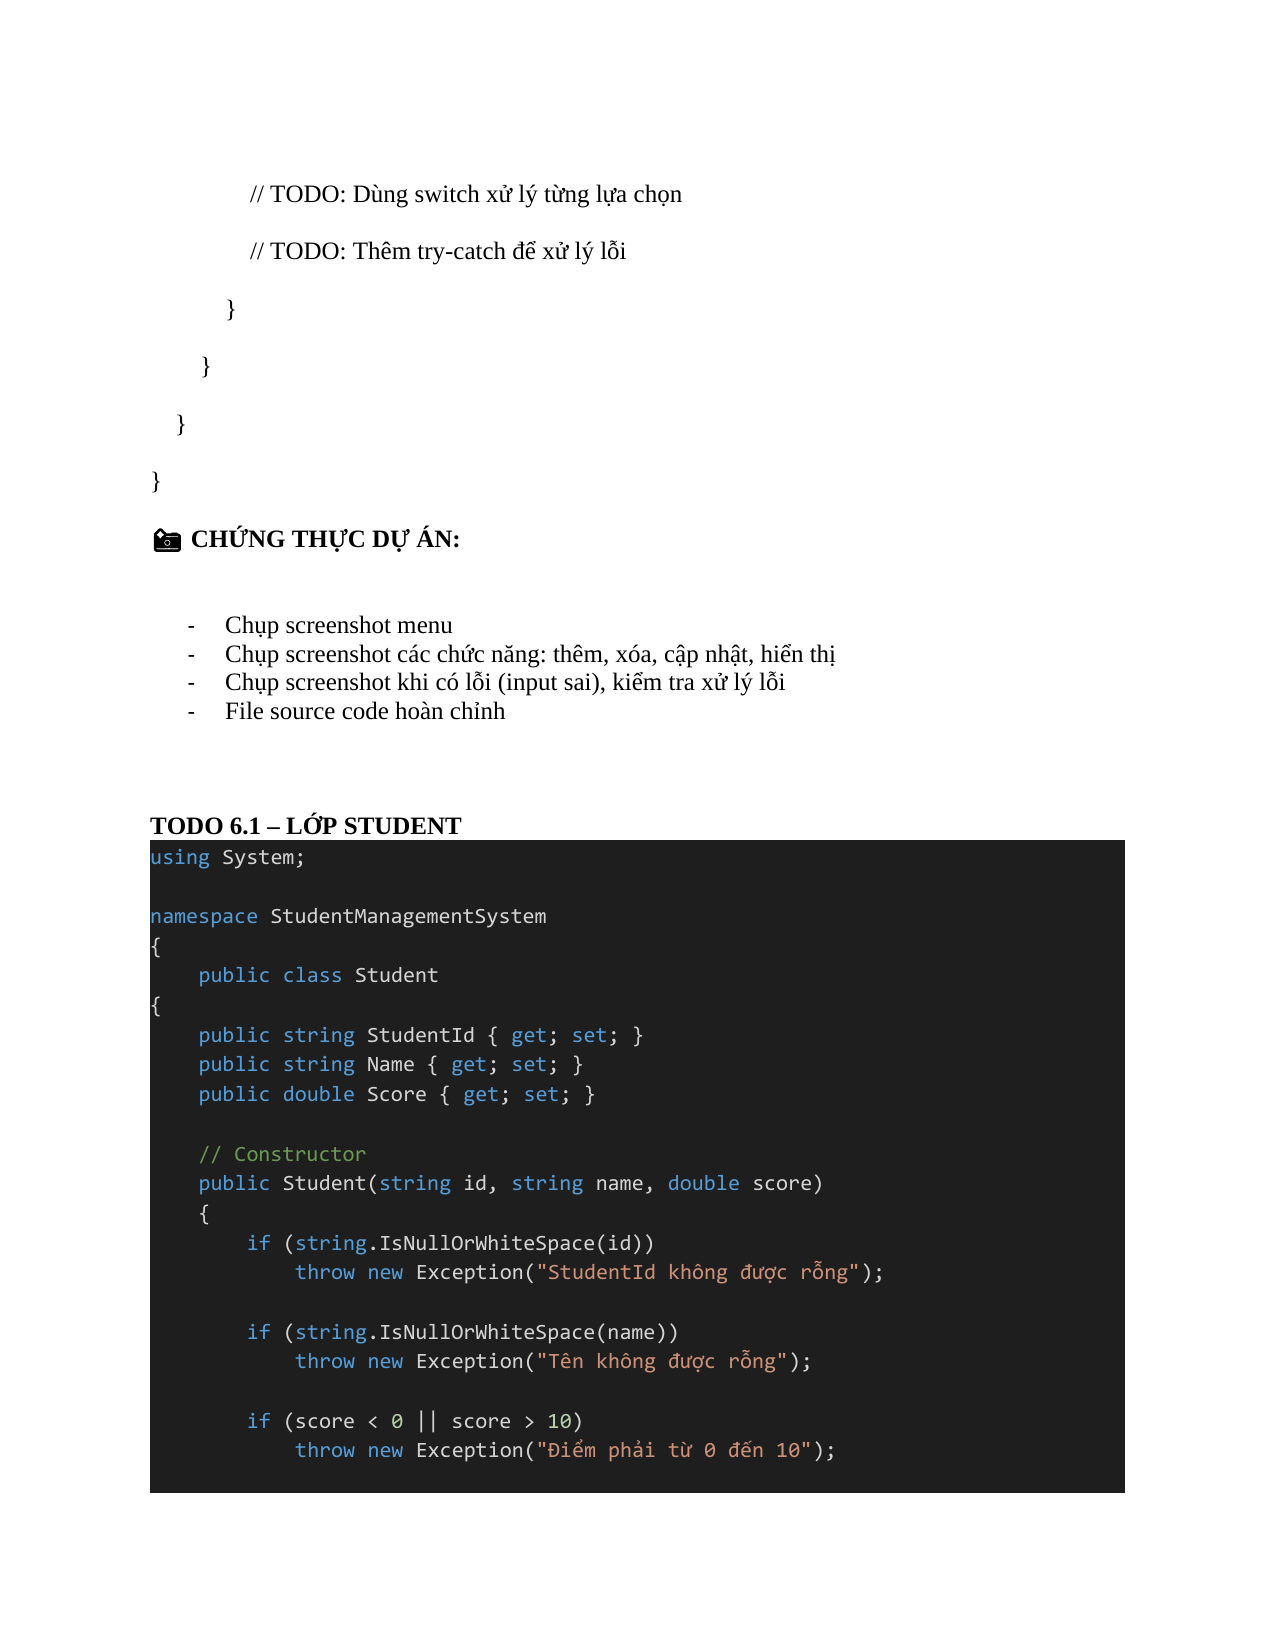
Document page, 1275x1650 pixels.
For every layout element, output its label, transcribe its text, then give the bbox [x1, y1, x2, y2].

text if (string.IsNullOrWhiteSpace(id)) [150, 1226, 1125, 1256]
text // TODO: Thêm try-catch để xử lý lỗi [150, 236, 1125, 265]
list Chụp screenshot các chức năng: thêm, xóa, cập nhật, hiển thị [187, 639, 1125, 667]
text { [150, 1196, 1125, 1226]
text if (score < 0 || score > 10) [150, 1404, 1125, 1434]
list Chụp screenshot menu [187, 610, 1125, 639]
text 📸 CHỨNG THỰC DỰ ÁN: [150, 524, 1125, 552]
text public double Score { get; set; } [150, 1077, 1125, 1107]
text } [150, 409, 1125, 437]
text throw new Exception("StudentId không được rỗng"); [150, 1256, 1125, 1285]
text } [150, 466, 1125, 495]
text { [150, 929, 1125, 959]
list File source code hoàn chỉnh [187, 696, 1125, 725]
list Chụp screenshot khi có lỗi (input sai), kiểm tra xử lý lỗi [187, 667, 1125, 696]
text public string StudentId { get; set; } [150, 1018, 1125, 1048]
text // Constructor [150, 1137, 1125, 1167]
text public Student(string id, string name, double score) [150, 1167, 1125, 1196]
text namespace StudentManagementSystem [150, 899, 1125, 929]
text { [150, 988, 1125, 1018]
text } [150, 351, 1125, 380]
text if (string.IsNullOrWhiteSpace(name)) [150, 1315, 1125, 1345]
text public string Name { get; set; } [150, 1048, 1125, 1077]
text throw new Exception("Điểm phải từ 0 đến 10"); [150, 1434, 1125, 1463]
text // TODO: Dùng switch xử lý từng lựa chọn [150, 179, 1125, 207]
text public class Student [150, 959, 1125, 988]
text TODO 6.1 – LỚP STUDENT [150, 811, 1125, 840]
text throw new Exception("Tên không được rỗng"); [150, 1345, 1125, 1374]
text } [150, 294, 1125, 322]
text using System; [150, 840, 1125, 870]
